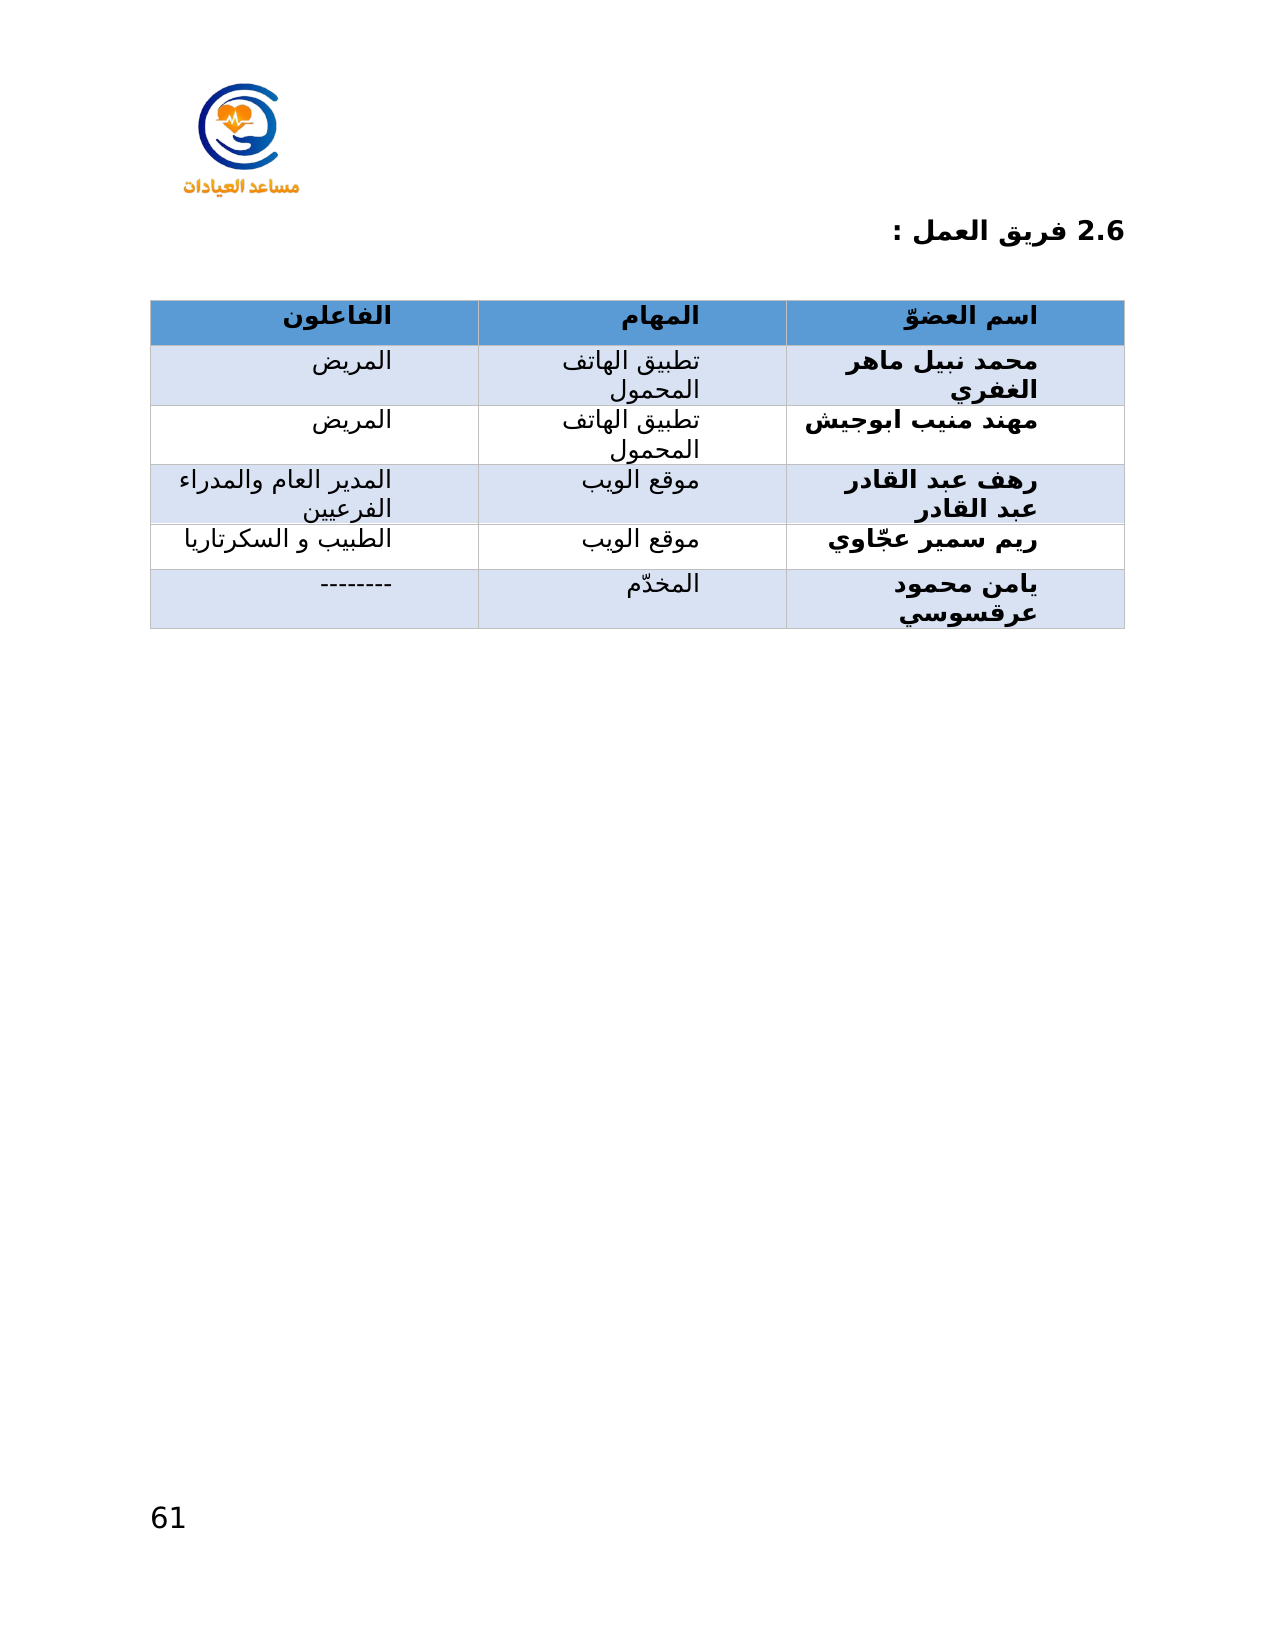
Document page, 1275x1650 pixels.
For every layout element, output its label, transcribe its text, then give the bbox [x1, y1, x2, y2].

table_cell ريم سمير عجّاوي [787, 525, 1124, 568]
table_header اسم العضوّ [787, 301, 1124, 345]
table_cell مهند منيب ابوجيش [787, 406, 1124, 464]
table_cell الطبيب و السكرتاريا [151, 525, 478, 568]
table_cell موقع الويب [479, 465, 786, 523]
picture [149, 75, 345, 216]
table_cell يامن محمود عرقسوسي [787, 570, 1124, 628]
table_cell المدير العام والمدراء الفرعيين [151, 465, 478, 523]
table_cell موقع الويب [479, 525, 786, 568]
table_cell تطبيق الهاتف المحمول [479, 406, 786, 464]
table_cell -------- [151, 570, 478, 628]
table_cell محمد نبيل ماهر الغفري [787, 346, 1124, 405]
table_cell رهف عبد القادر عبد القادر [787, 465, 1124, 523]
table_cell المخدّم [479, 570, 786, 628]
table_cell المريض [151, 346, 478, 405]
title 2.6 فريق العمل : [150, 216, 1125, 247]
table_cell المريض [151, 406, 478, 464]
table_cell تطبيق الهاتف المحمول [479, 346, 786, 405]
table_header الفاعلون [151, 301, 478, 345]
